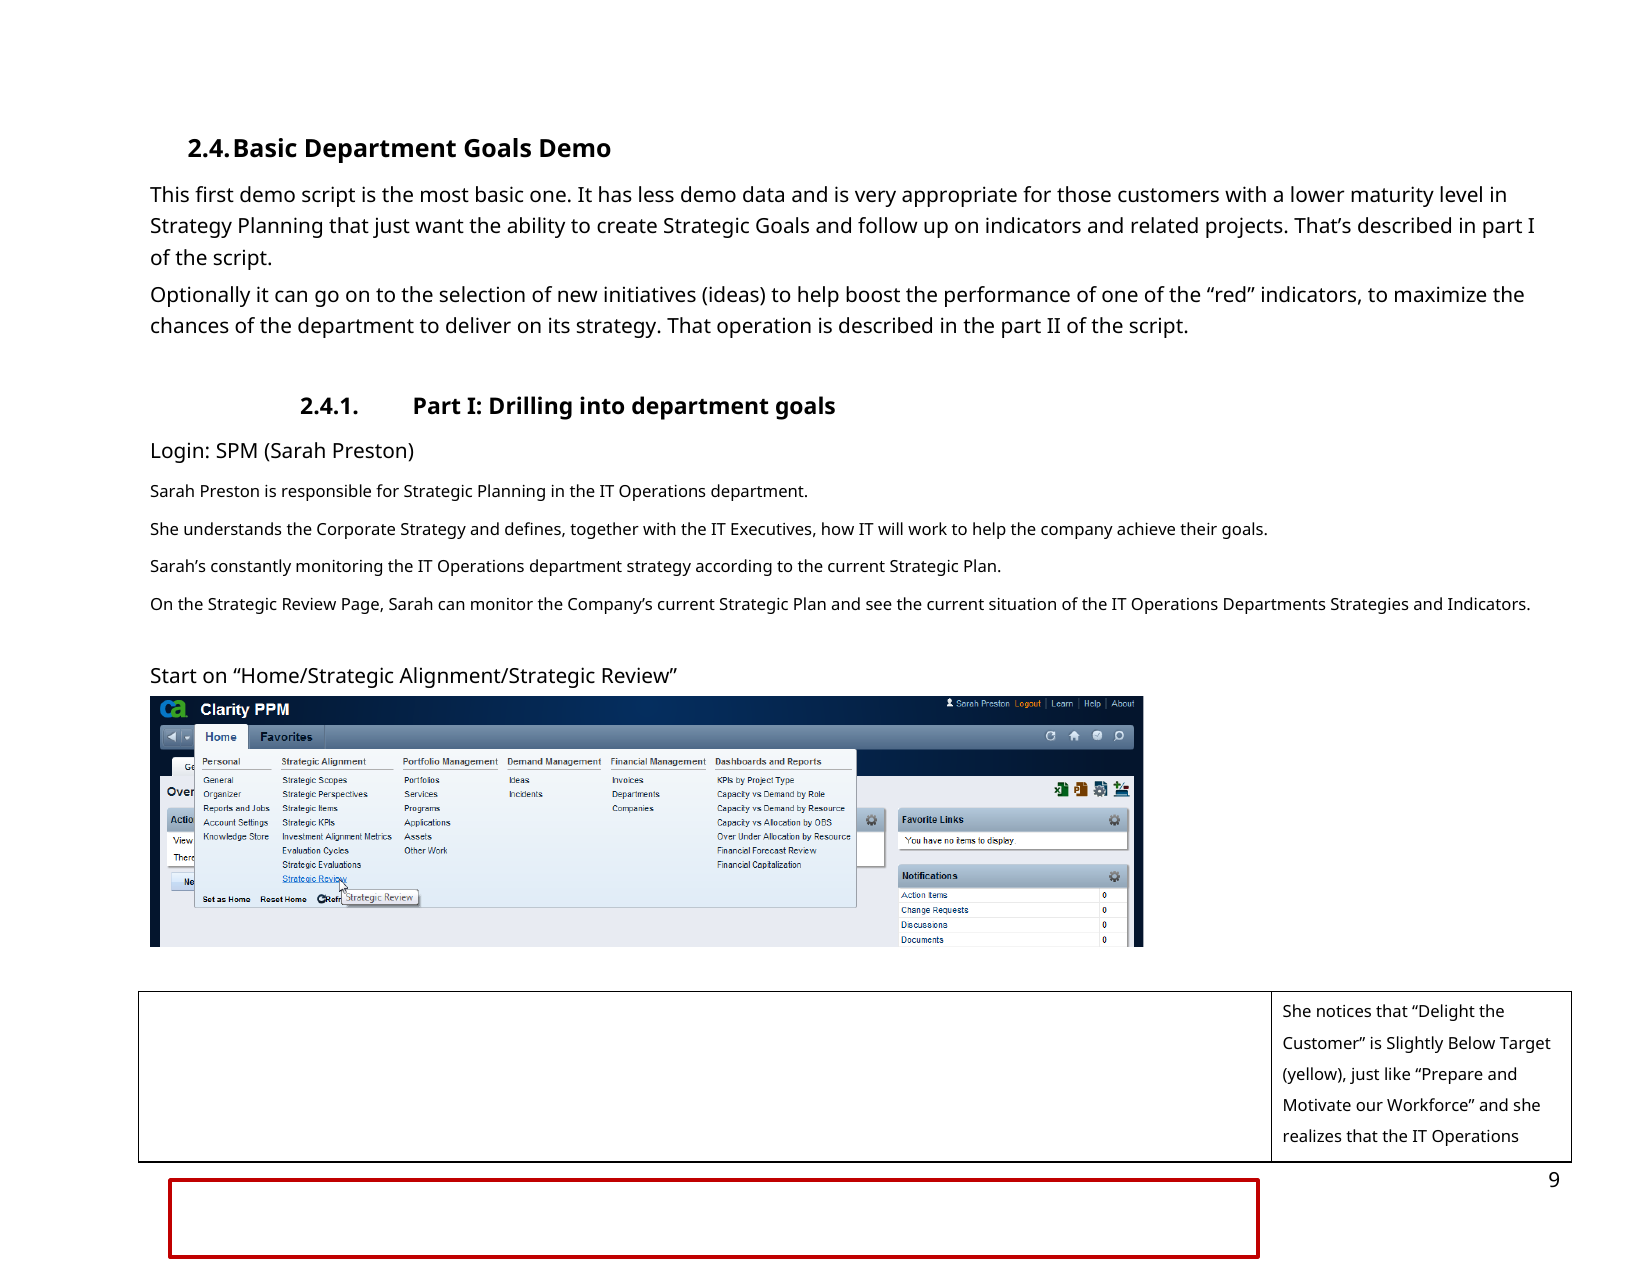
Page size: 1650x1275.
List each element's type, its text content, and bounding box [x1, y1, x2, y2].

subtitle Basic Department Goals Demo [187, 131, 1560, 165]
text This first demo script is the most basic one. It has less demo data and is very appropriate for those customers with a lower maturity level in Strategy Planning that just want the ability to create Strategic Goals and follow up on indicators and related projects. That’s described in part I of the script. [150, 177, 1560, 271]
text Optionally it can go on to the selection of new initiatives (ideas) to help boost the performance of one of the “red” indicators, to maximize the chances of the department to deliver on its strategy. That operation is described in the part II of the script. [150, 277, 1560, 340]
text Sarah’s constantly monitoring the IT Operations department strategy according to the current Strategic Plan. [150, 546, 1560, 577]
text She understands the Corporate Strategy and defines, together with the IT Executives, how IT will work to help the company achieve their goals. [150, 509, 1560, 540]
table_header [139, 992, 1271, 1161]
picture [150, 696, 1144, 947]
text Login: SPM (Sarah Preston) [150, 434, 1560, 465]
subtitle Part I: Drilling into department goals [300, 390, 1560, 421]
text Sarah Preston is responsible for Strategic Planning in the IT Operations department. [150, 471, 1560, 502]
text On the Strategic Review Page, Sarah can monitor the Company’s current Strategic Plan and see the current situation of the IT Operations Departments Strategies and Indicators. [150, 584, 1560, 615]
text Start on “Home/Strategic Alignment/Strategic Review” [150, 659, 1560, 690]
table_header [1272, 992, 1571, 1161]
